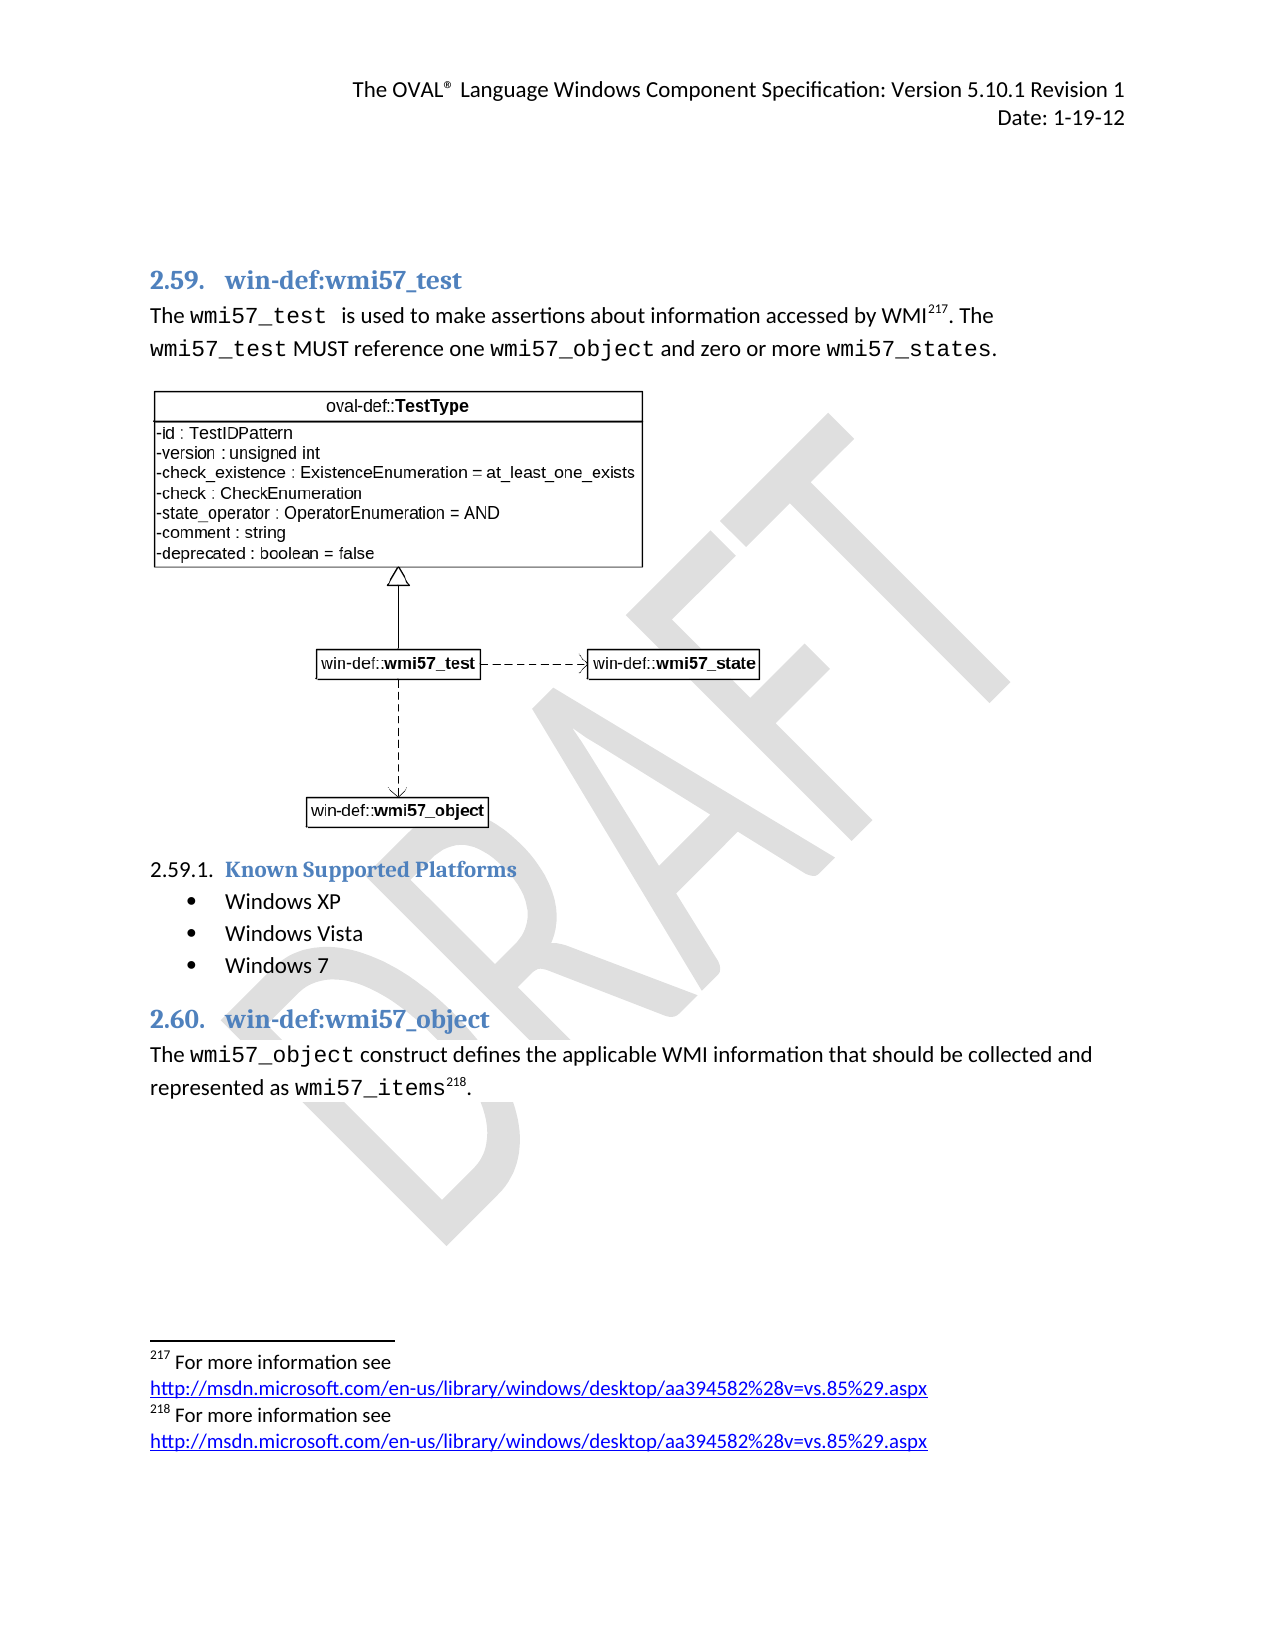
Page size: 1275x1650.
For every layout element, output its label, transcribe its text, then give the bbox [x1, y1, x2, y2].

subtitle win-def:wmi57_test [150, 265, 1125, 296]
list Windows Vista [187, 919, 1125, 947]
text The wmi57_test is used to make assertions about information accessed by WMI. The wmi57_test MUST reference one wmi57_object and zero or more wmi57_states. [150, 301, 1125, 830]
list Windows XP [187, 887, 1125, 915]
subtitle Known Supported Platforms [150, 855, 1125, 883]
list Windows 7 [187, 951, 1125, 979]
text The wmi57_object construct defines the applicable WMI information that should be collected and represented as wmi57_items. [150, 1040, 1125, 1102]
subtitle win-def:wmi57_object [150, 1004, 1125, 1035]
